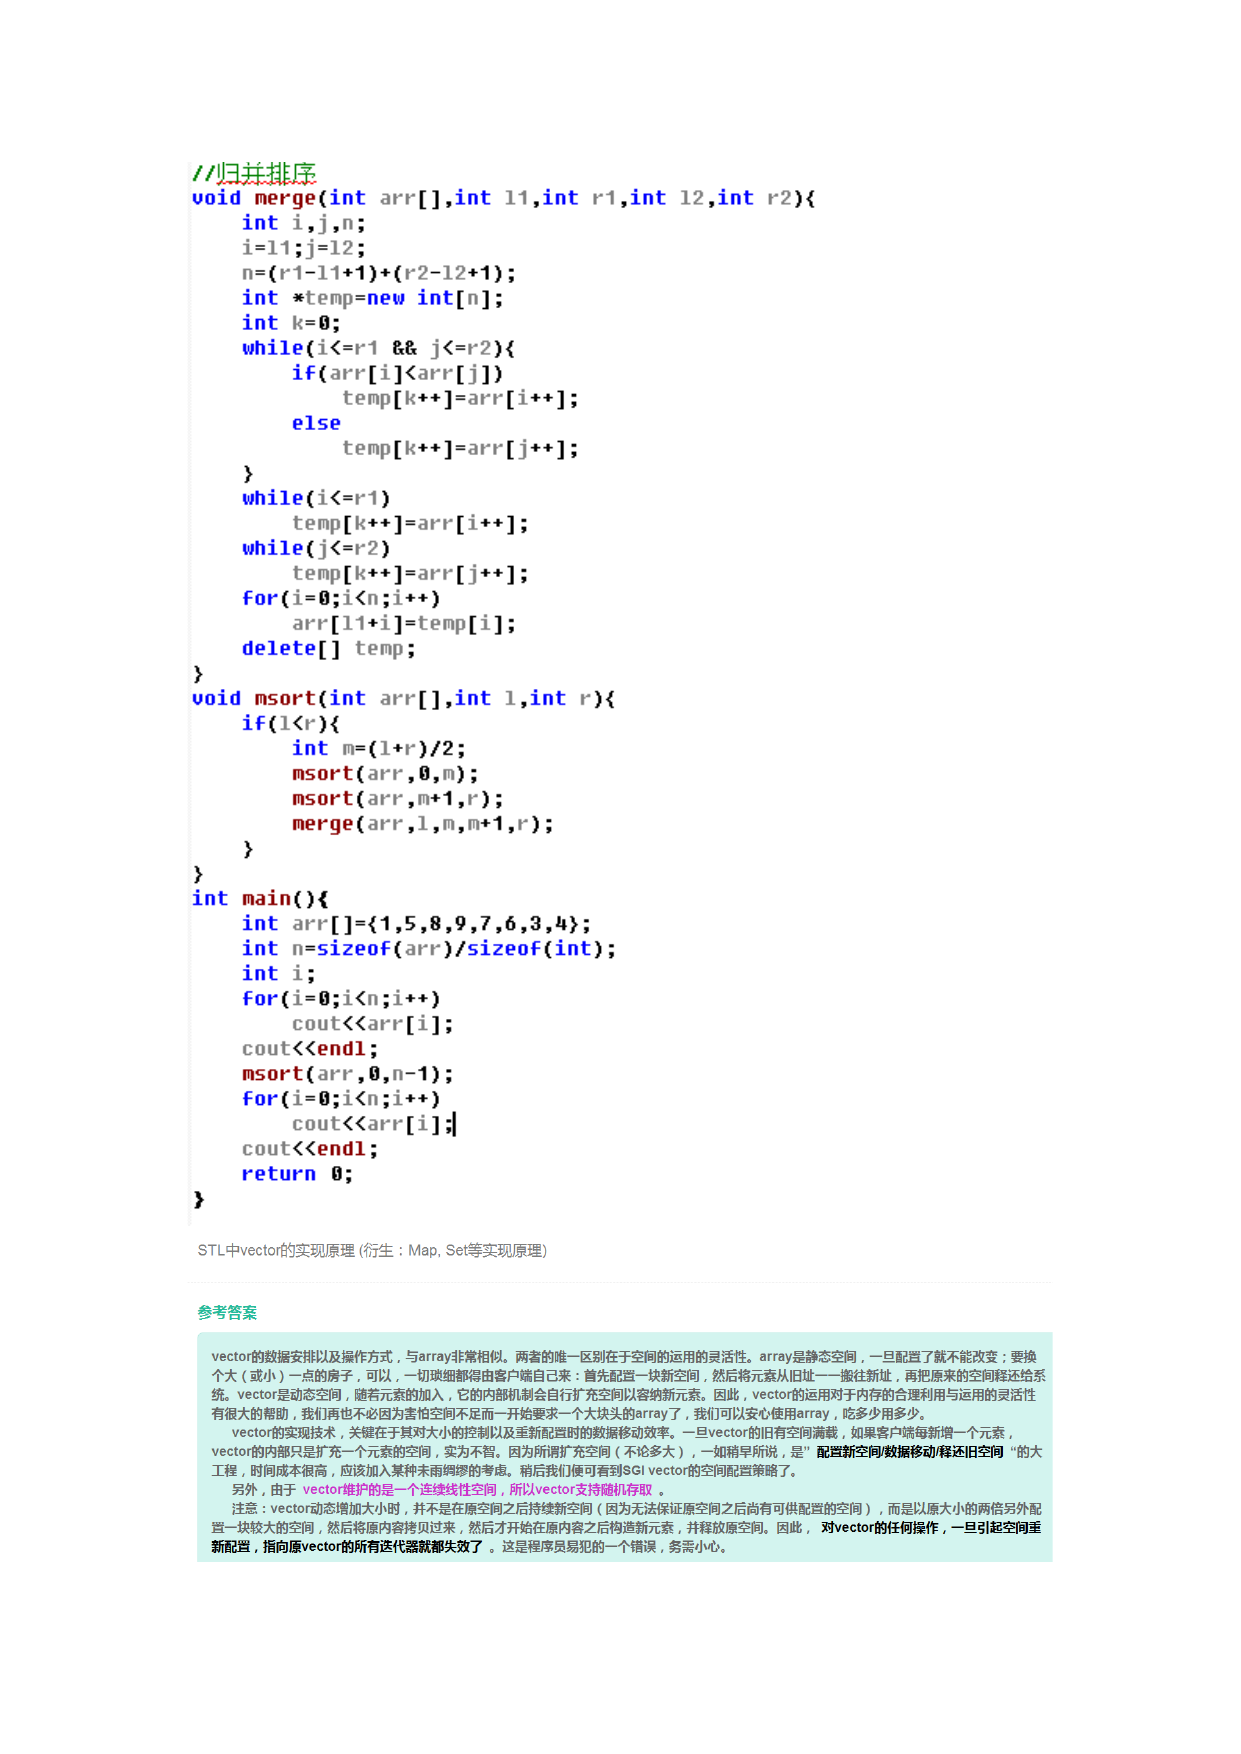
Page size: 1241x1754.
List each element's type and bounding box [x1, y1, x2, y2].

picture [187, 1234, 1053, 1562]
picture [187, 162, 1024, 1226]
